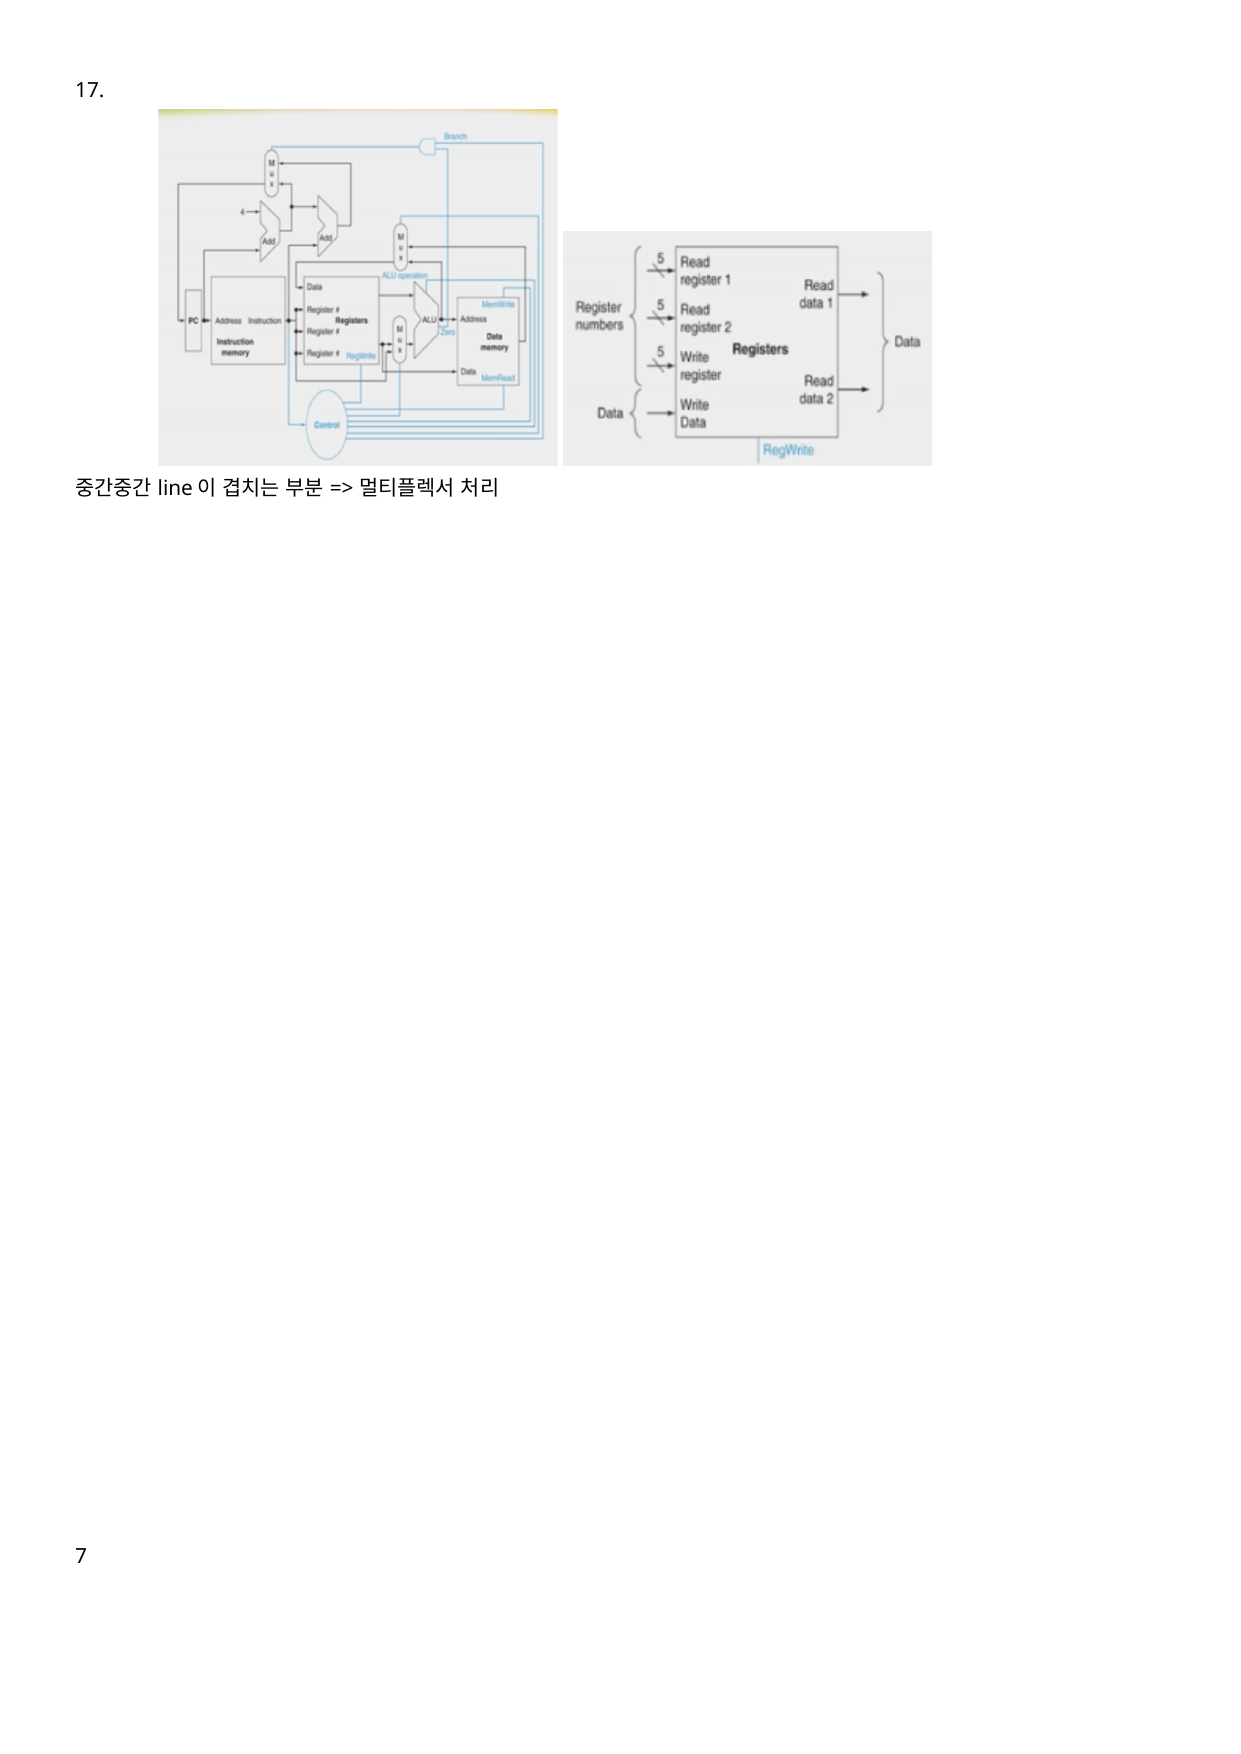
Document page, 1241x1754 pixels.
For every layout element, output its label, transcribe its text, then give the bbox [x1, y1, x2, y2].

picture [158, 109, 558, 466]
text 17. [75, 75, 1165, 103]
text 중간중간 line이 겹치는 부분 => 멀티플렉서 처리 [75, 472, 1165, 502]
picture [563, 231, 933, 466]
